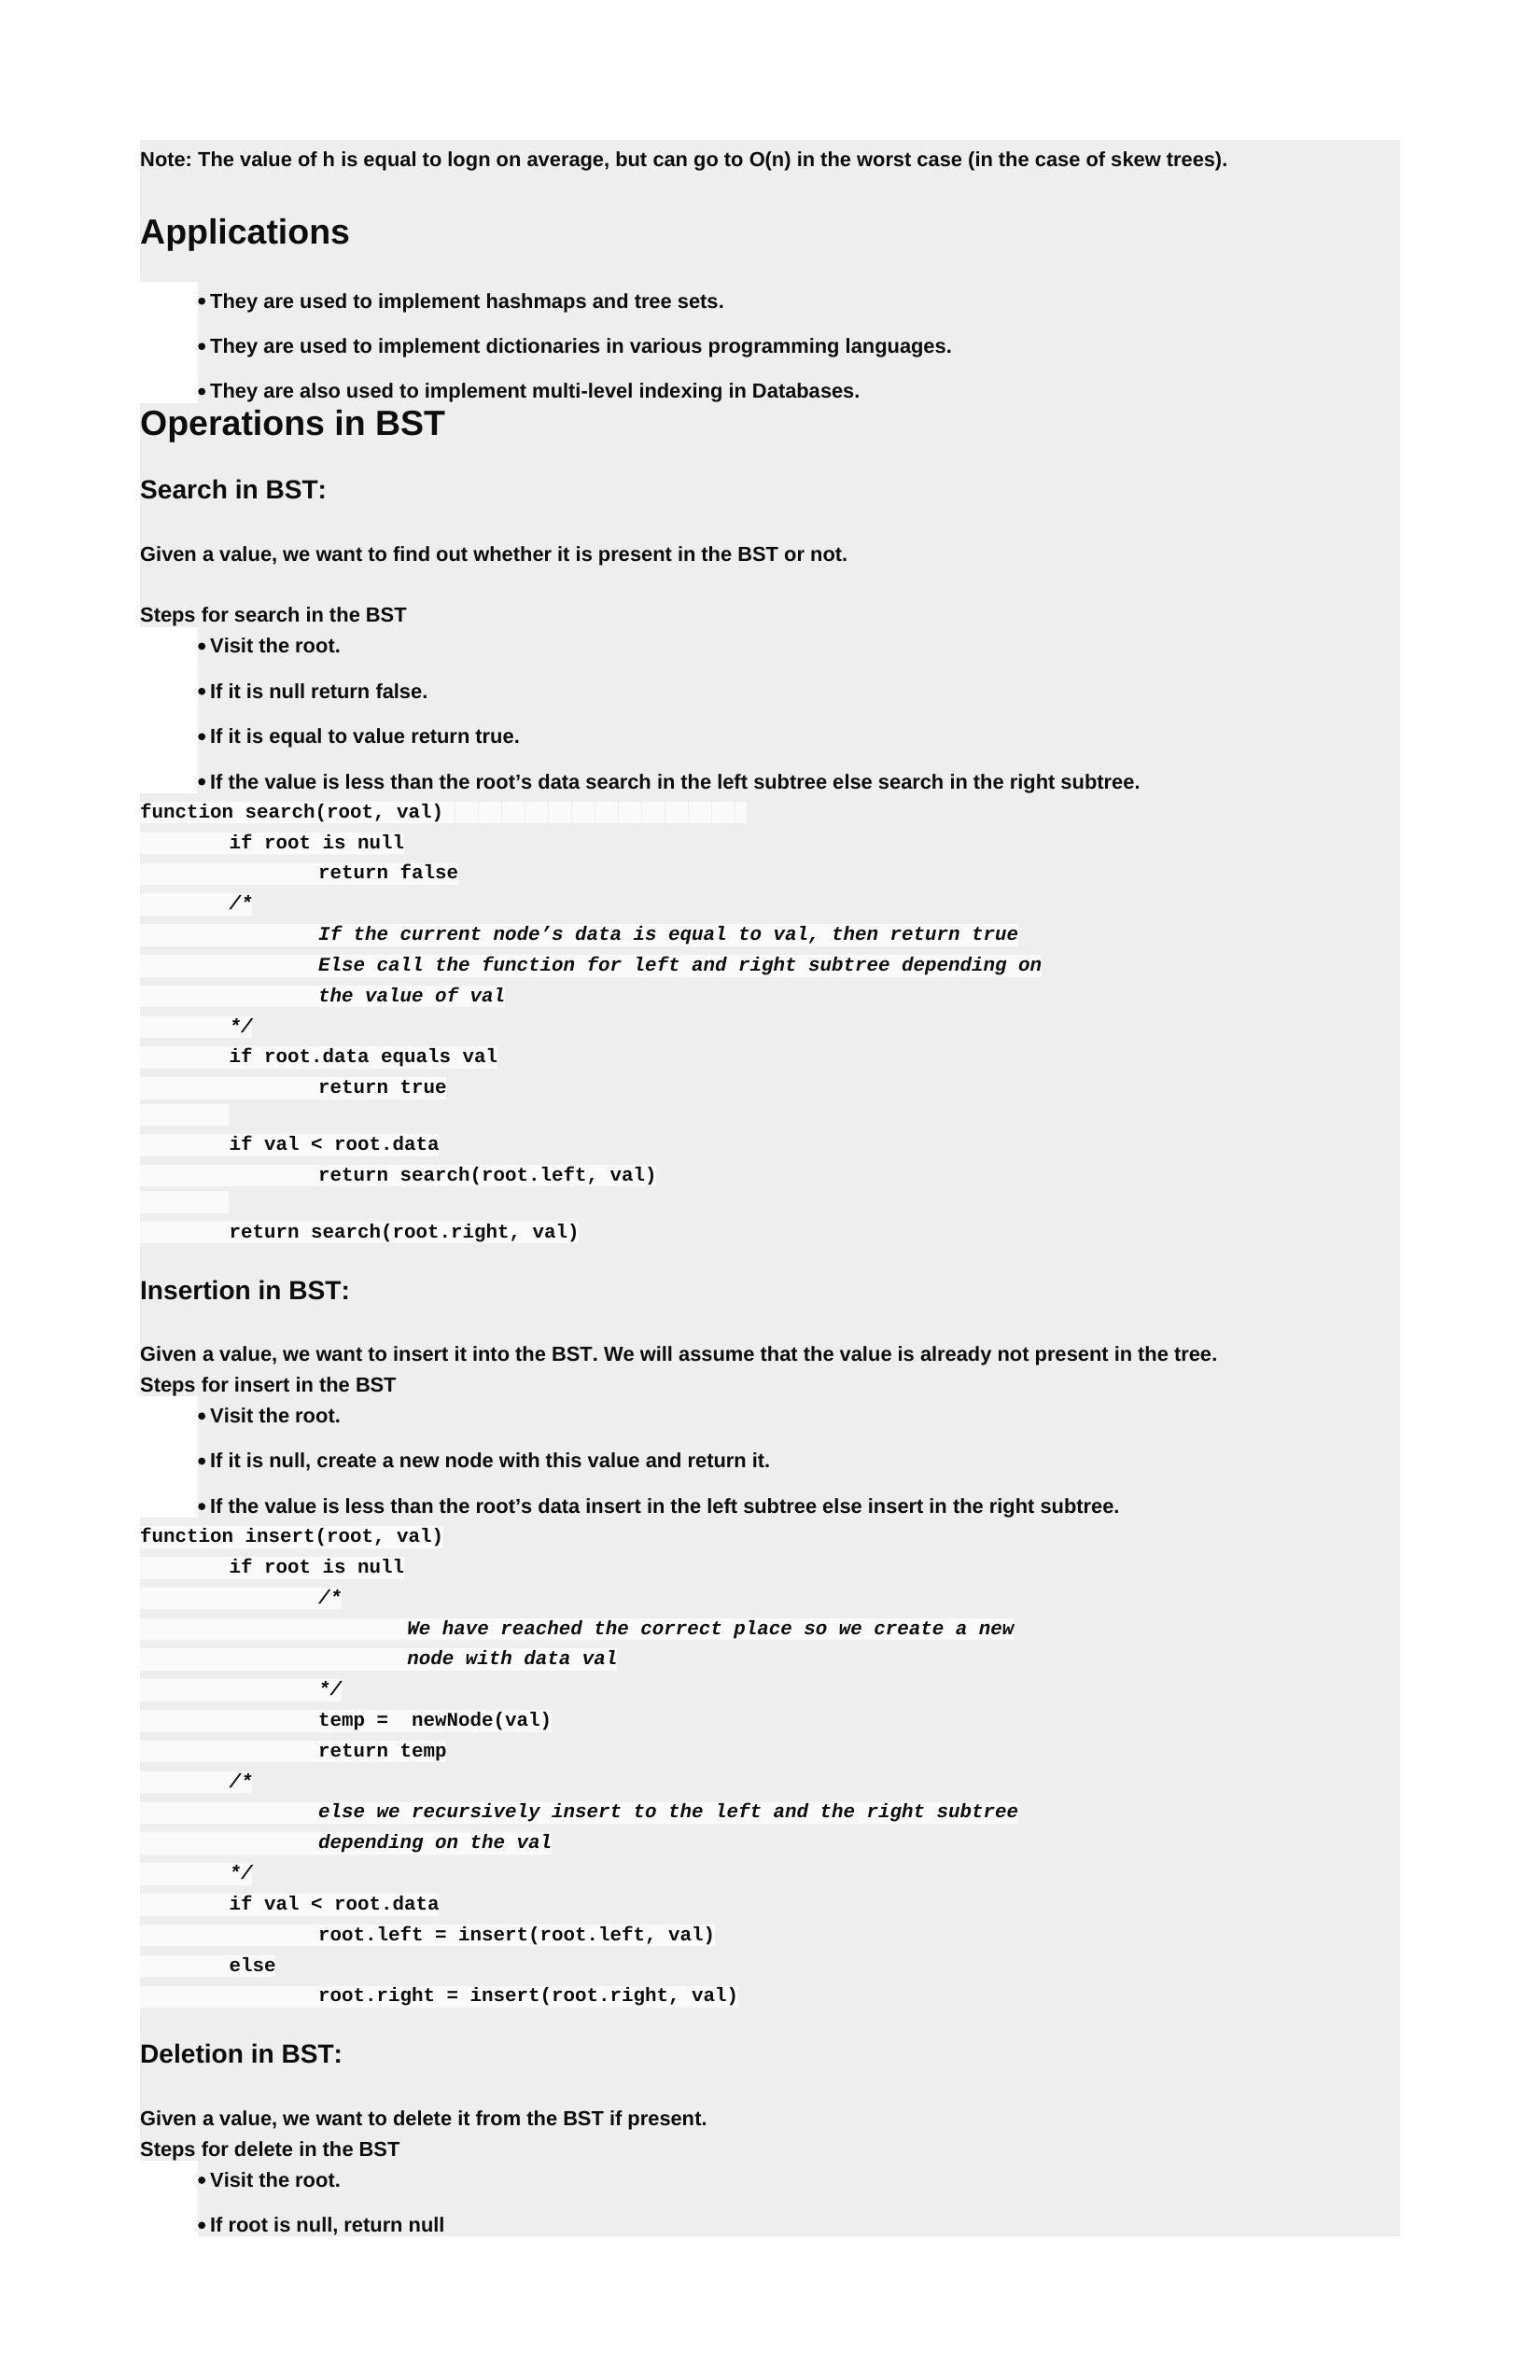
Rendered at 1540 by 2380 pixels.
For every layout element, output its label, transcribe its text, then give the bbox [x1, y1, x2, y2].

text temp = newNode(val) [140, 1701, 1400, 1732]
text return search(root.left, val) [140, 1156, 1400, 1186]
text if val < root.data [140, 1126, 1400, 1156]
text return true [140, 1069, 1400, 1099]
text Steps for insert in the BST [140, 1365, 1400, 1396]
text */ [140, 1671, 1400, 1701]
text /* [140, 885, 1400, 916]
text /* [140, 1579, 1400, 1609]
list They are also used to implement multi-level indexing in Databases. [198, 372, 1400, 403]
list Visit the root. [198, 1396, 1400, 1427]
list Visit the root. [198, 2161, 1400, 2191]
text if root.data equals val [140, 1038, 1400, 1069]
list If it is null return false. [198, 672, 1400, 703]
text node with data val [140, 1640, 1400, 1671]
text Else call the function for left and right subtree depending on [140, 946, 1400, 977]
text Operations in BST [140, 403, 1400, 443]
text Steps for delete in the BST [140, 2130, 1400, 2161]
list If the value is less than the root’s data search in the left subtree else search in the right subtree. [198, 763, 1400, 793]
text Note: The value of h is equal to logn on average, but can go to O(n) in the worst case (in the case of skew trees). [140, 140, 1400, 171]
list They are used to implement dictionaries in various programming languages. [198, 327, 1400, 357]
text else [140, 1946, 1400, 1977]
text if root is null [140, 823, 1400, 854]
text function search(root, val) [140, 793, 1400, 823]
text We have reached the correct place so we create a new [140, 1609, 1400, 1640]
text Steps for search in the BST [140, 596, 1400, 627]
text return search(root.right, val) [140, 1212, 1400, 1243]
text Insertion in BST: [140, 1274, 1400, 1305]
text root.left = insert(root.left, val) [140, 1916, 1400, 1946]
text the value of val [140, 977, 1400, 1007]
list If the value is less than the root’s data insert in the left subtree else insert in the right subtree. [198, 1487, 1400, 1518]
text return false [140, 854, 1400, 885]
text Search in BST: [140, 473, 1400, 504]
text if root is null [140, 1548, 1400, 1579]
list Visit the root. [198, 627, 1400, 657]
text If the current node’s data is equal to val, then return true [140, 916, 1400, 946]
text Given a value, we want to find out whether it is present in the BST or not. [140, 535, 1400, 566]
text return temp [140, 1732, 1400, 1762]
text */ [140, 1855, 1400, 1885]
text depending on the val [140, 1824, 1400, 1855]
text if val < root.data [140, 1885, 1400, 1916]
list They are used to implement hashmaps and tree sets. [198, 282, 1400, 313]
text Given a value, we want to insert it into the BST. We will assume that the value is already not present in the tree. [140, 1336, 1400, 1365]
text /* [140, 1762, 1400, 1793]
text */ [140, 1007, 1400, 1038]
list If it is null, create a new node with this value and return it. [198, 1442, 1400, 1473]
text root.right = insert(root.right, val) [140, 1977, 1400, 2008]
text Applications [140, 211, 1400, 251]
text function insert(root, val) [140, 1518, 1400, 1548]
list If it is equal to value return true. [198, 717, 1400, 748]
text Deletion in BST: [140, 2038, 1400, 2069]
text else we recursively insert to the left and the right subtree [140, 1793, 1400, 1824]
text Given a value, we want to delete it from the BST if present. [140, 2099, 1400, 2130]
list If root is null, return null [198, 2205, 1400, 2236]
